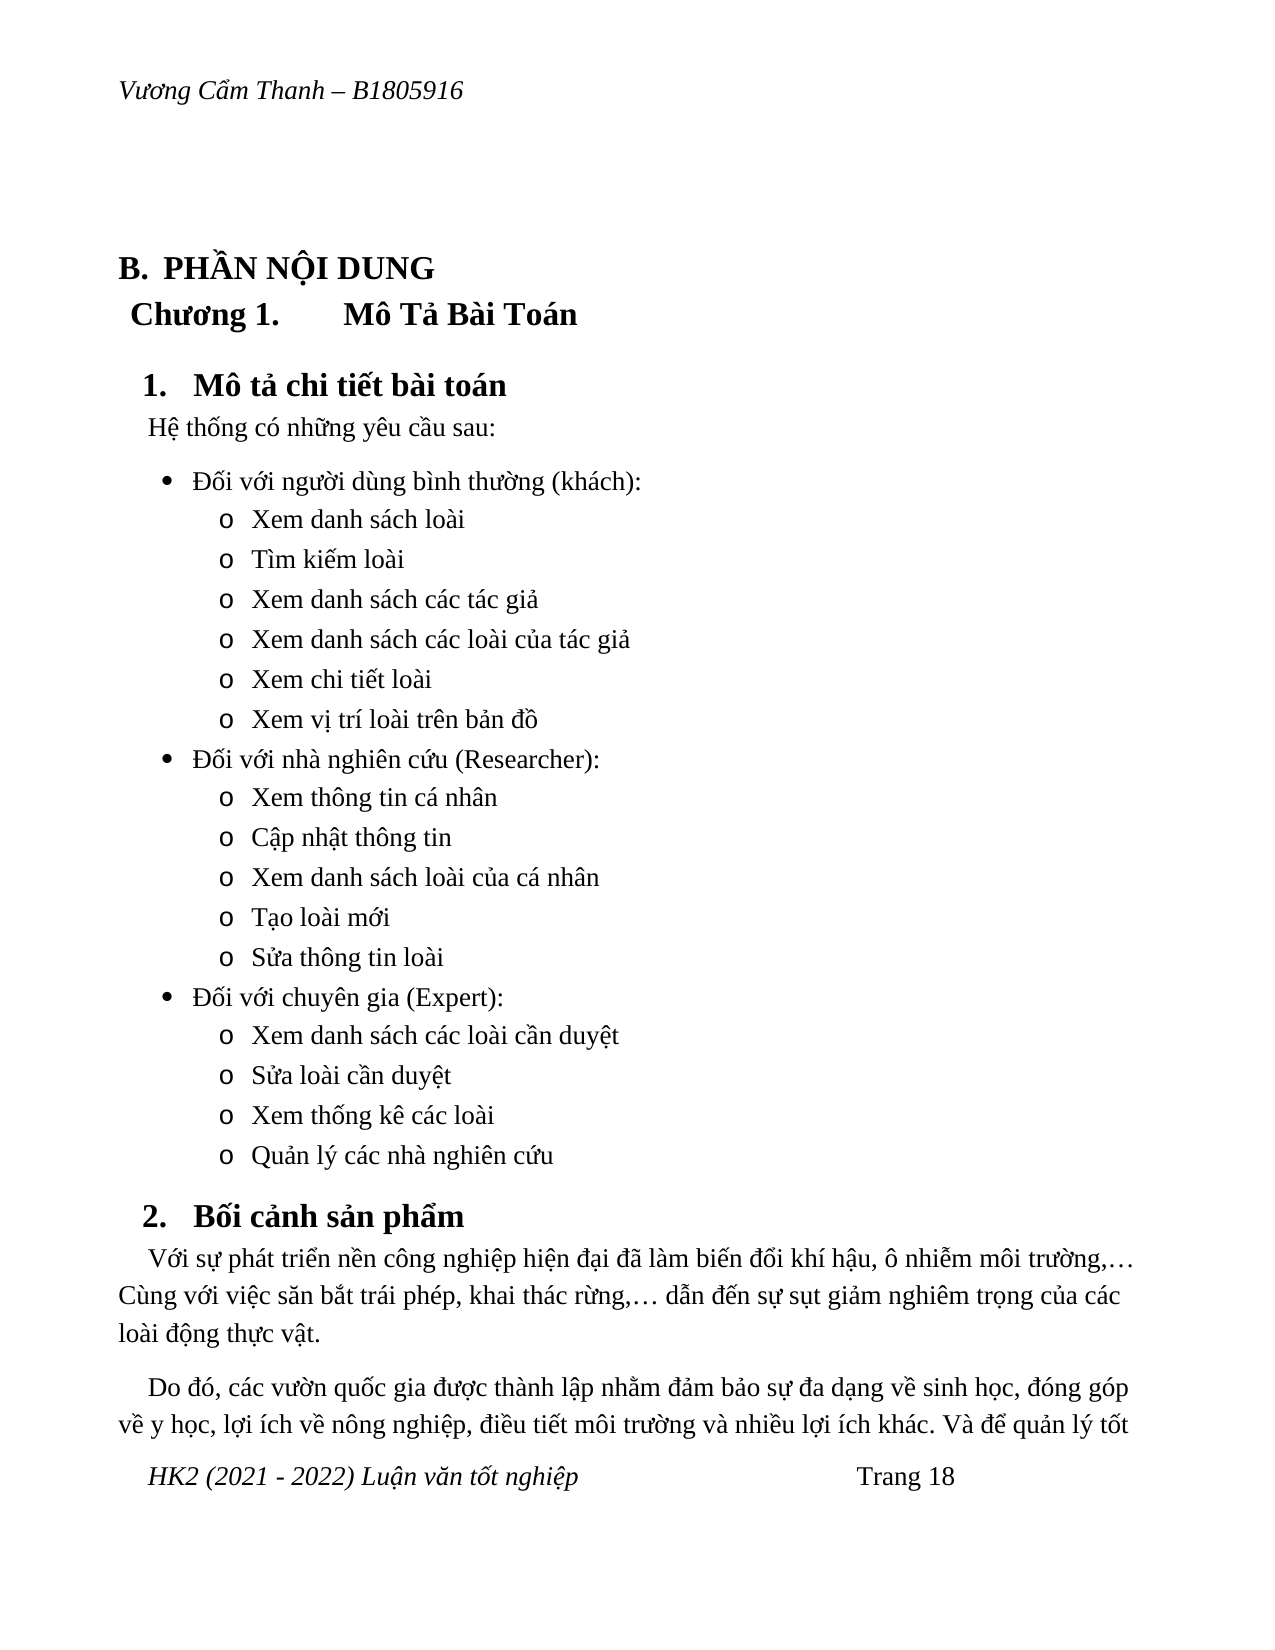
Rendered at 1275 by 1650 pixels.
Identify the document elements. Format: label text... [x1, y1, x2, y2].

list Tạo loài mới [218, 901, 1157, 935]
list Xem danh sách các tác giả [218, 583, 1157, 617]
subtitle Bối cảnh sản phẩm [142, 1196, 1157, 1234]
subtitle Mô Tả Bài Toán [130, 294, 1157, 333]
subtitle Phần Nội Dung [118, 249, 1157, 287]
list Xem danh sách các loài cần duyệt [218, 1019, 1157, 1052]
list Xem vị trí loài trên bản đồ [218, 703, 1157, 737]
list Đối với chuyên gia (Expert): [162, 982, 1157, 1013]
list Xem danh sách các loài của tác giả [218, 623, 1157, 657]
list Xem chi tiết loài [218, 663, 1157, 697]
list Xem danh sách loài của cá nhân [218, 861, 1157, 895]
list Đối với người dùng bình thường (khách): [162, 465, 1157, 497]
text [118, 1371, 1157, 1439]
list Cập nhật thông tin [218, 821, 1157, 854]
subtitle Mô tả chi tiết bài toán [142, 366, 1157, 404]
text Hệ thống có những yêu cầu sau: [118, 411, 1157, 443]
list Xem thông tin cá nhân [218, 781, 1157, 814]
text Với sự phát triển nền công nghiệp hiện đại đã làm biến đổi khí hậu, ô nhiễm môi trường,… Cùng với việc săn bắt trái phép, khai thác rừng,… dẫn đến sự sụt giảm nghiêm trọng của các loài động thực vật. [118, 1242, 1157, 1348]
list Xem thống kê các loài [218, 1099, 1157, 1133]
list Sửa loài cần duyệt [218, 1059, 1157, 1093]
list Quản lý các nhà nghiên cứu [218, 1139, 1157, 1173]
list Xem danh sách loài [218, 503, 1157, 536]
list Sửa thông tin loài [218, 941, 1157, 975]
list Tìm kiếm loài [218, 543, 1157, 576]
list Đối với nhà nghiên cứu (Researcher): [162, 743, 1157, 775]
